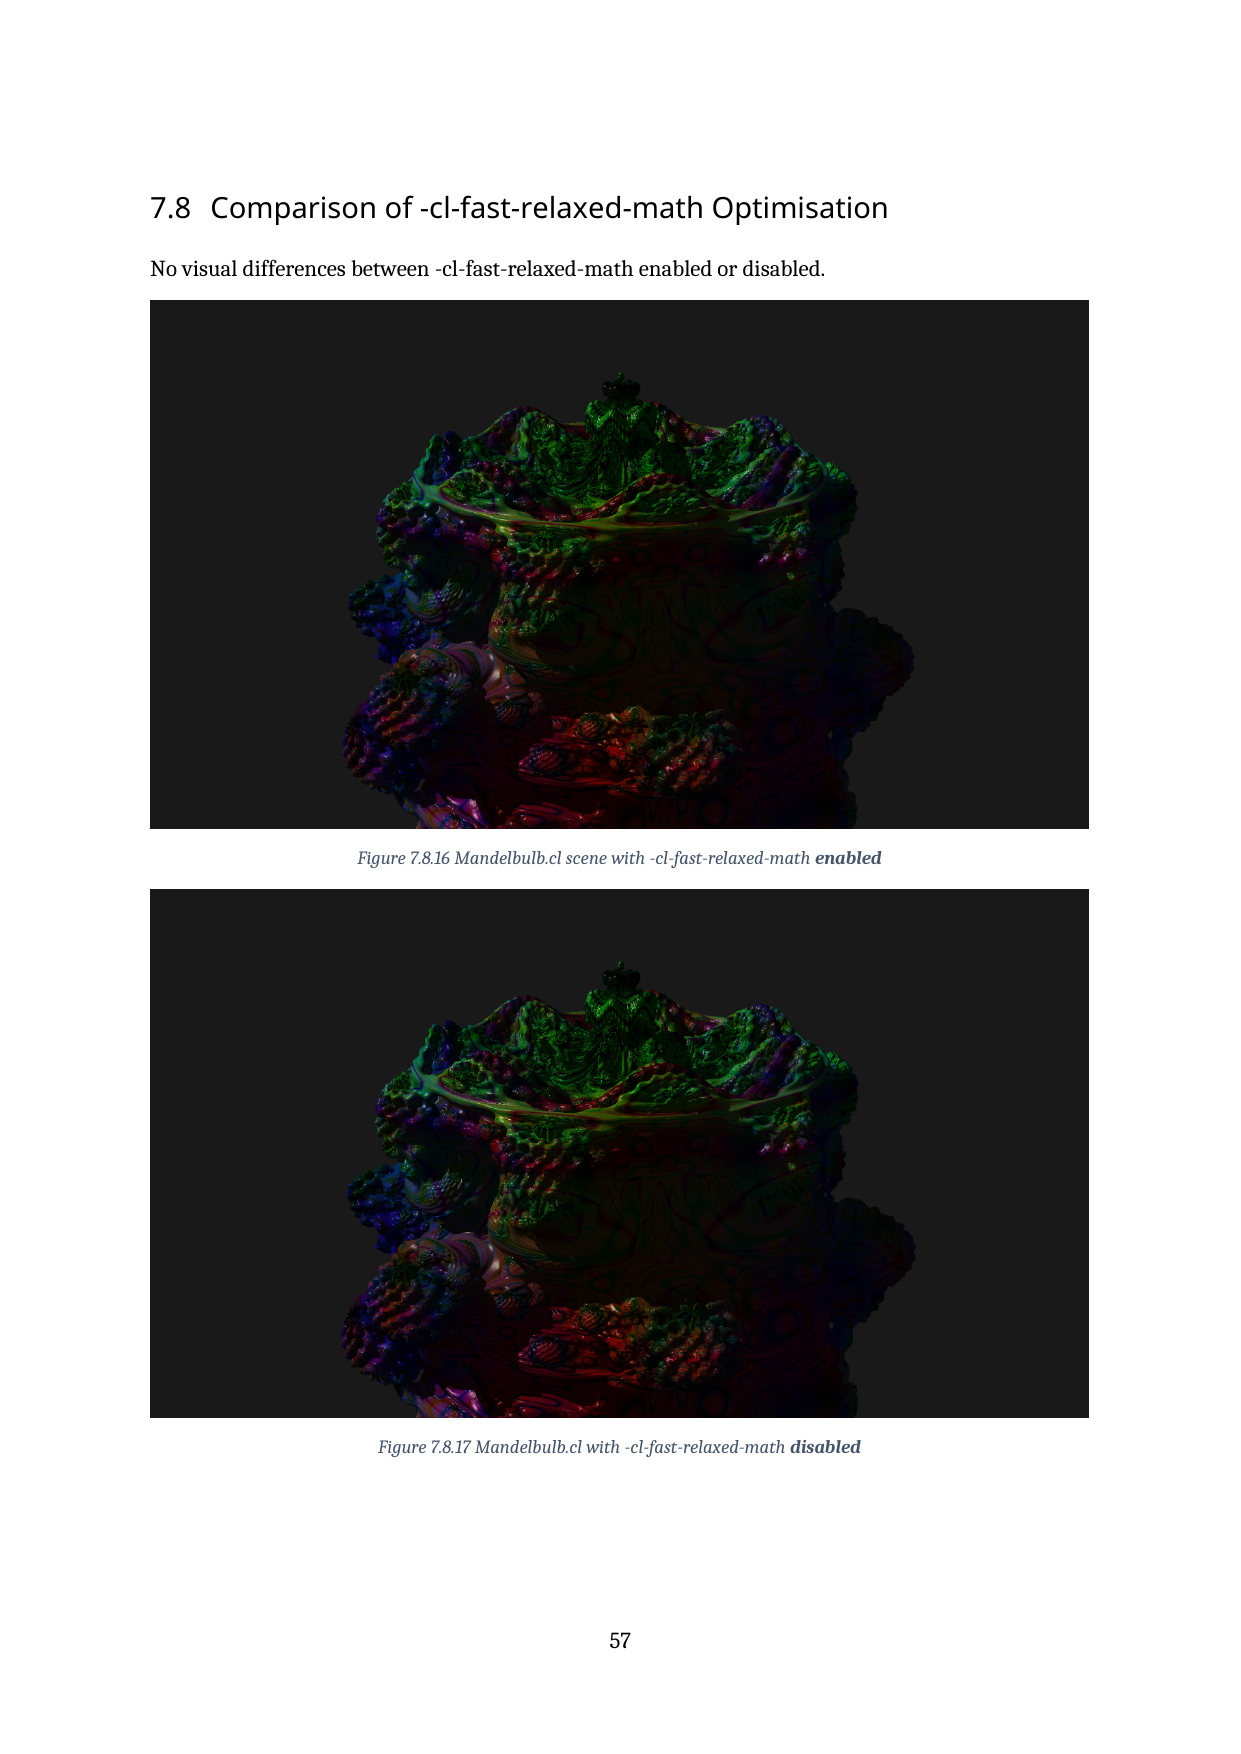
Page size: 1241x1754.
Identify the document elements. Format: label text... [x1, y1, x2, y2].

picture [150, 889, 1089, 1418]
subtitle Comparison of -cl-fast-relaxed-math Optimisation [150, 187, 1090, 227]
picture [150, 300, 1089, 829]
text No visual differences between -cl-fast-relaxed-math enabled or disabled. [150, 255, 1090, 282]
